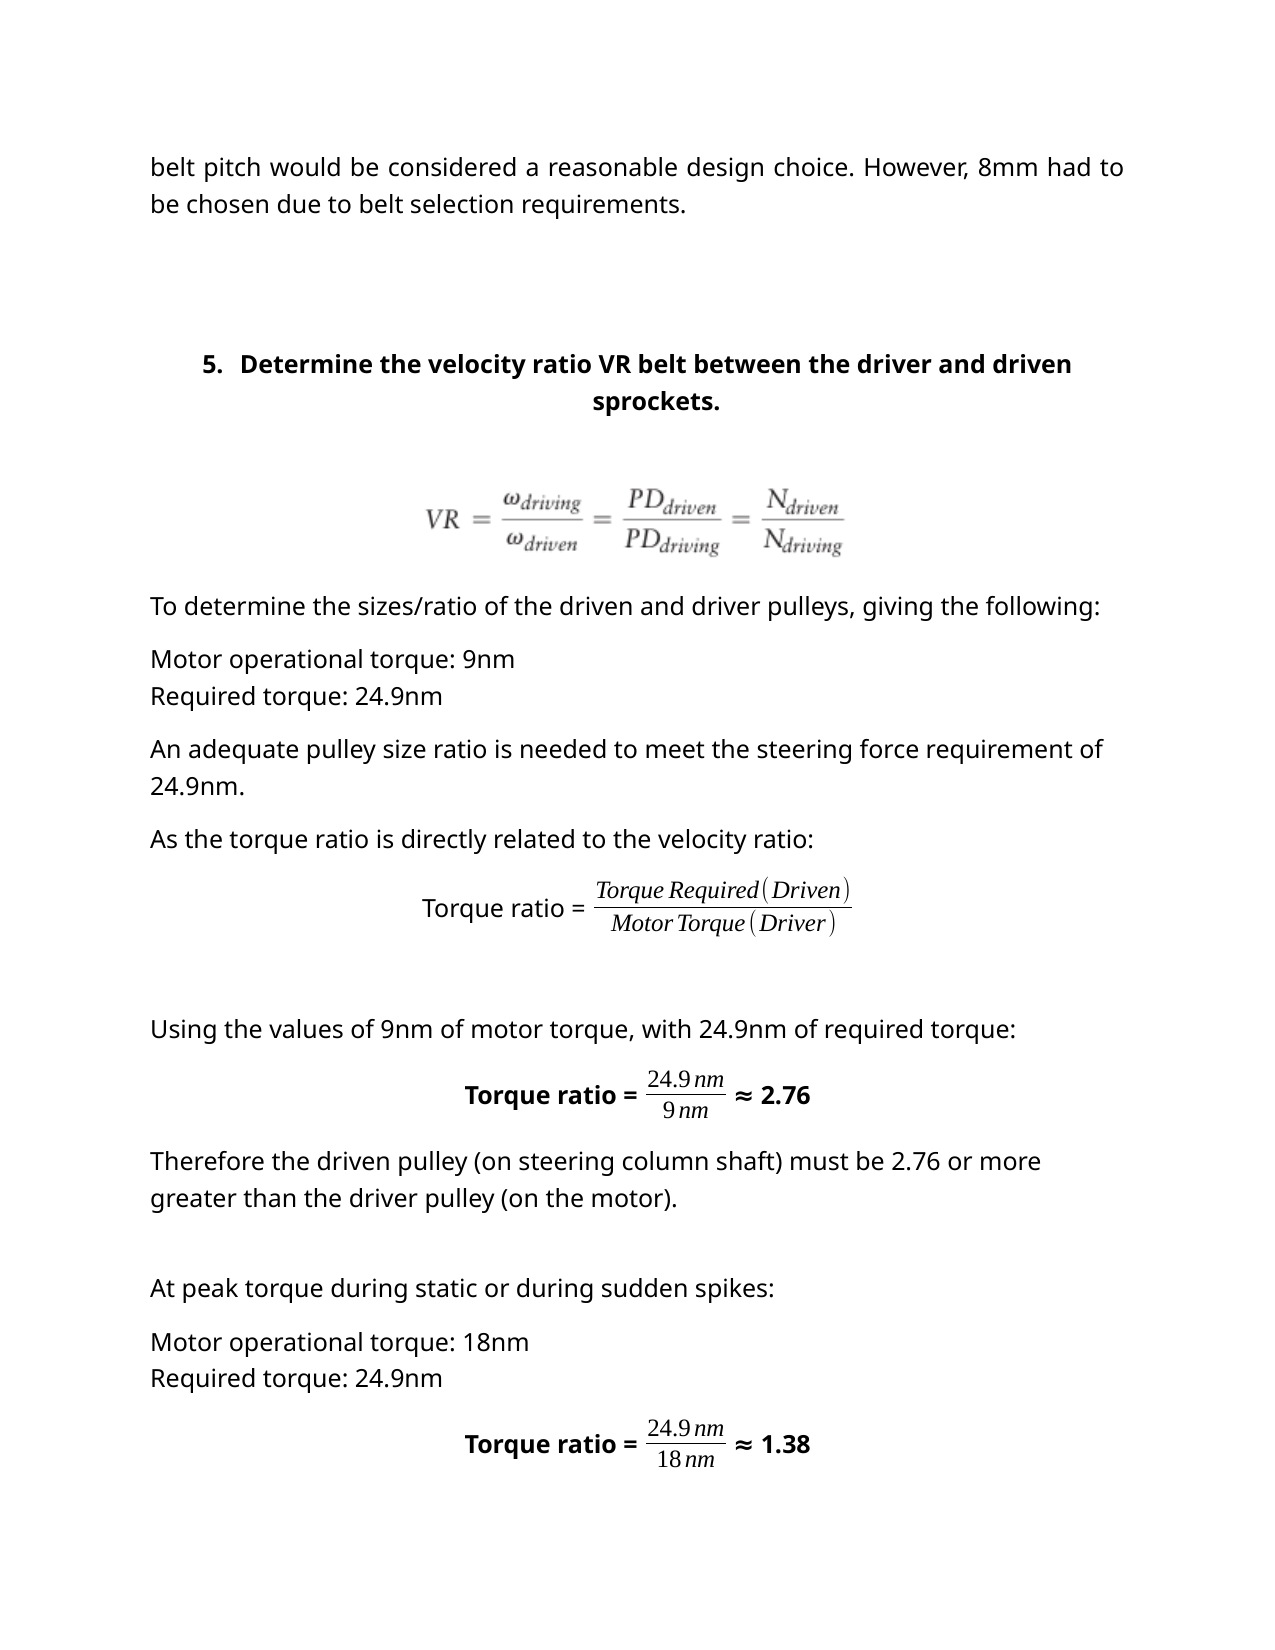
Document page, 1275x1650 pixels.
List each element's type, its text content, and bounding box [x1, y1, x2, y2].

text Therefore the driven pulley (on steering column shaft) must be 2.76 or more greater than the driver pulley (on the motor). [150, 1144, 1125, 1215]
text Torque ratio = ≈ 2.76 [150, 1066, 1125, 1124]
picture [411, 473, 864, 570]
text Motor operational torque: 9nm Required torque: 24.9nm [150, 642, 1125, 713]
text As the torque ratio is directly related to the velocity ratio: [150, 822, 1125, 856]
text Torque ratio = ≈ 1.38 [150, 1414, 1125, 1473]
text At peak torque during static or during sudden spikes: [150, 1234, 1125, 1305]
text Using the values of 9nm of motor torque, with 24.9nm of required torque: [150, 1012, 1125, 1046]
list Determine the velocity ratio VR belt between the driver and driven sprockets. [150, 347, 1125, 418]
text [150, 150, 1125, 221]
text An adequate pulley size ratio is needed to meet the steering force requirement of 24.9nm. [150, 732, 1125, 803]
text Torque ratio = [150, 876, 1125, 939]
text Motor operational torque: 18nm Required torque: 24.9nm [150, 1324, 1125, 1395]
text To determine the sizes/ratio of the driven and driver pulleys, giving the following: [150, 588, 1125, 622]
